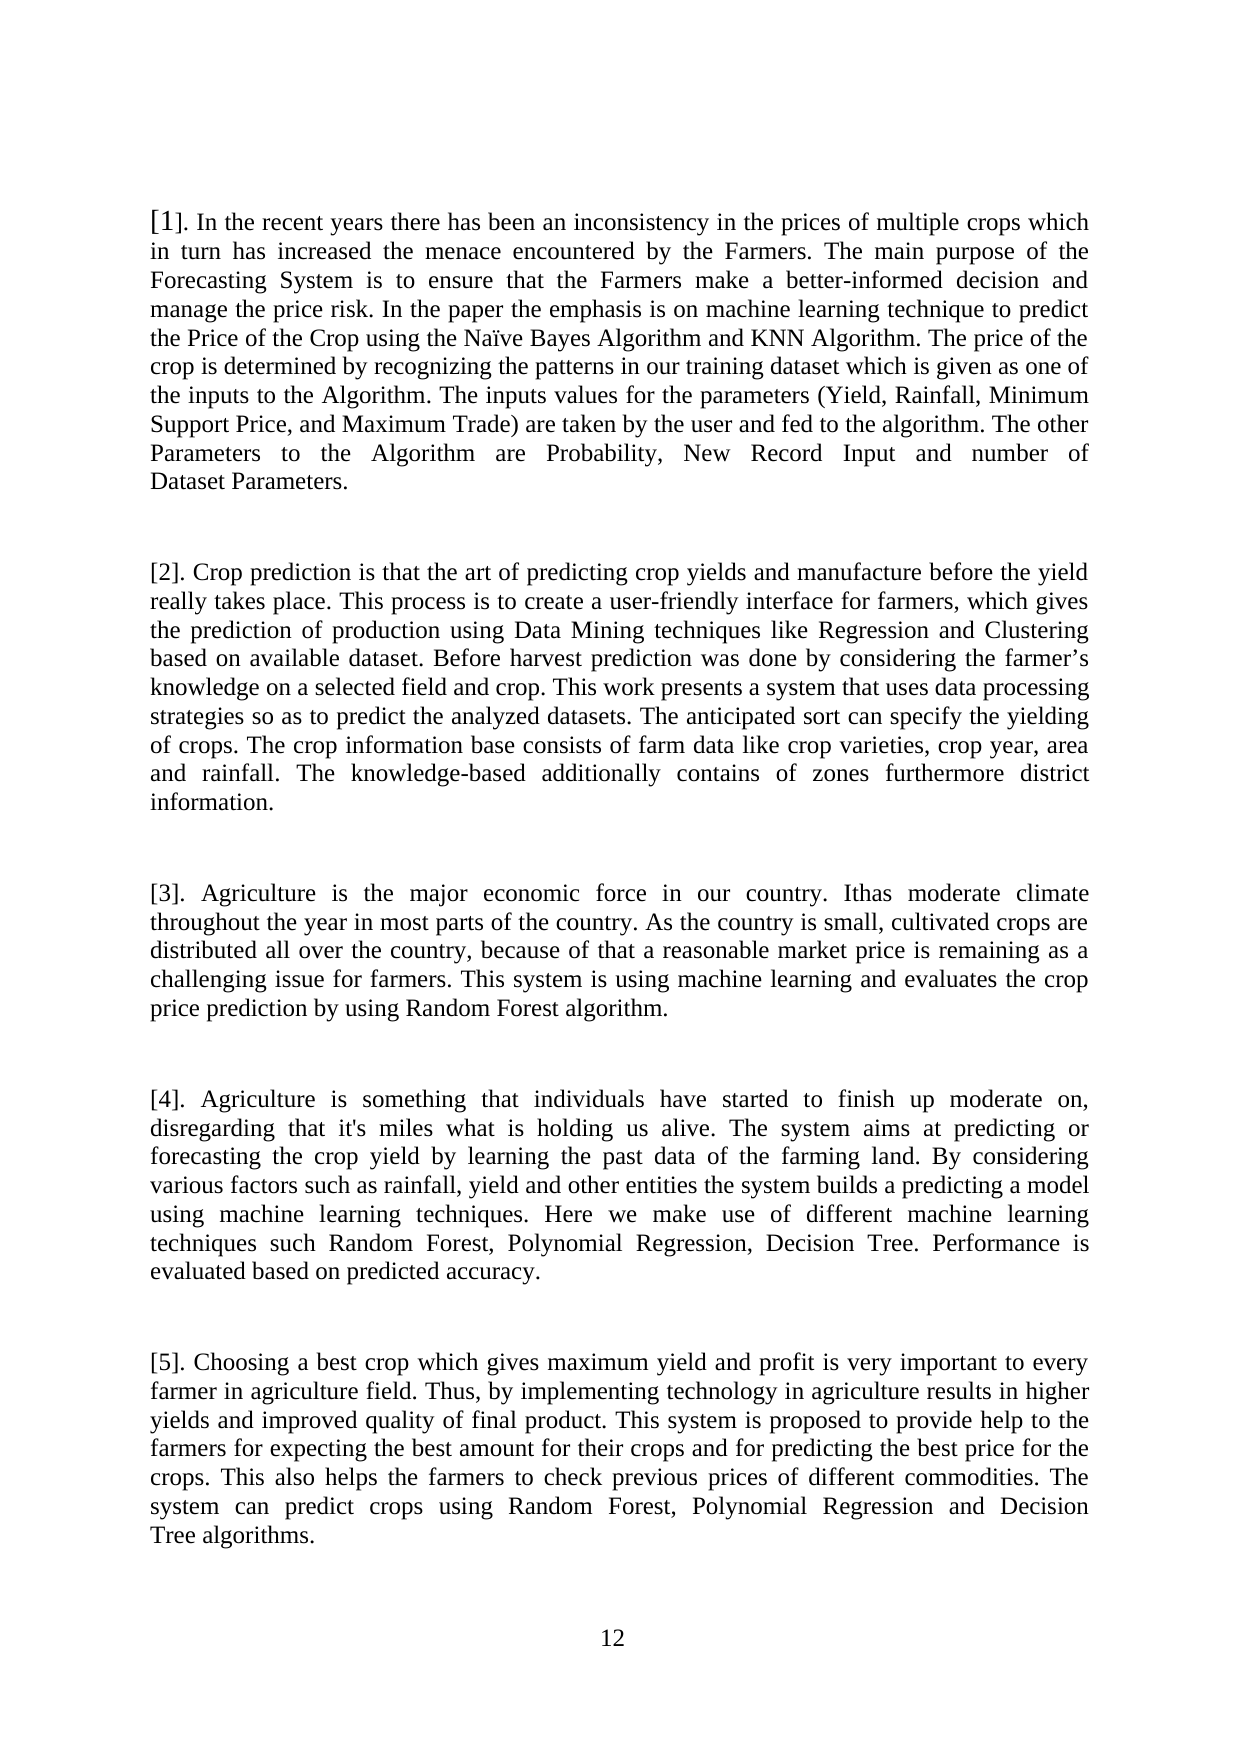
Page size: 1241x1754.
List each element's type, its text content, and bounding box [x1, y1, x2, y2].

text [2]. Crop prediction is that the art of predicting crop yields and manufacture before the yield really takes place. This process is to create a user-friendly interface for farmers, which gives the prediction of production using Data Mining techniques like Regression and Clustering based on available dataset. Before harvest prediction was done by considering the farmer’s knowledge on a selected field and crop. This work presents a system that uses data processing strategies so as to predict the analyzed datasets. The anticipated sort can specify the yielding of crops. The crop information base consists of farm data like crop varieties, crop year, area and rainfall. The knowledge-based additionally contains of zones furthermore district information. [150, 557, 1090, 816]
text [3]. Agriculture is the major economic force in our country. Ithas moderate climate throughout the year in most parts of the country. As the country is small, cultivated crops are distributed all over the country, because of that a reasonable market price is remaining as a challenging issue for farmers. This system is using machine learning and evaluates the crop price prediction by using Random Forest algorithm. [150, 878, 1090, 1022]
text [5]. Choosing a best crop which gives maximum yield and profit is very important to every farmer in agriculture field. Thus, by implementing technology in agriculture results in higher yields and improved quality of final product. This system is proposed to provide help to the farmers for expecting the best amount for their crops and for predicting the best price for the crops. This also helps the farmers to check previous prices of different commodities. The system can predict crops using Random Forest, Polynomial Regression and Decision Tree algorithms. [150, 1347, 1090, 1548]
text [4]. Agriculture is something that individuals have started to finish up moderate on, disregarding that it's miles what is holding us alive. The system aims at predicting or forecasting the crop yield by learning the past data of the farming land. By considering various factors such as rainfall, yield and other entities the system builds a predicting a model using machine learning techniques. Here we make use of different machine learning techniques such Random Forest, Polynomial Regression, Decision Tree. Performance is evaluated based on predicted accuracy. [150, 1084, 1090, 1285]
text [1]. In the recent years there has been an inconsistency in the prices of multiple crops which in turn has increased the menace encountered by the Farmers. The main purpose of the Forecasting System is to ensure that the Farmers make a better-informed decision and manage the price risk. In the paper the emphasis is on machine learning technique to predict the Price of the Crop using the Naïve Bayes Algorithm and KNN Algorithm. The price of the crop is determined by recognizing the patterns in our training dataset which is given as one of the inputs to the Algorithm. The inputs values for the parameters (Yield, Rainfall, Minimum Support Price, and Maximum Trade) are taken by the user and fed to the algorithm. The other Parameters to the Algorithm are Probability, New Record Input and number of Dataset Parameters. [150, 203, 1090, 495]
